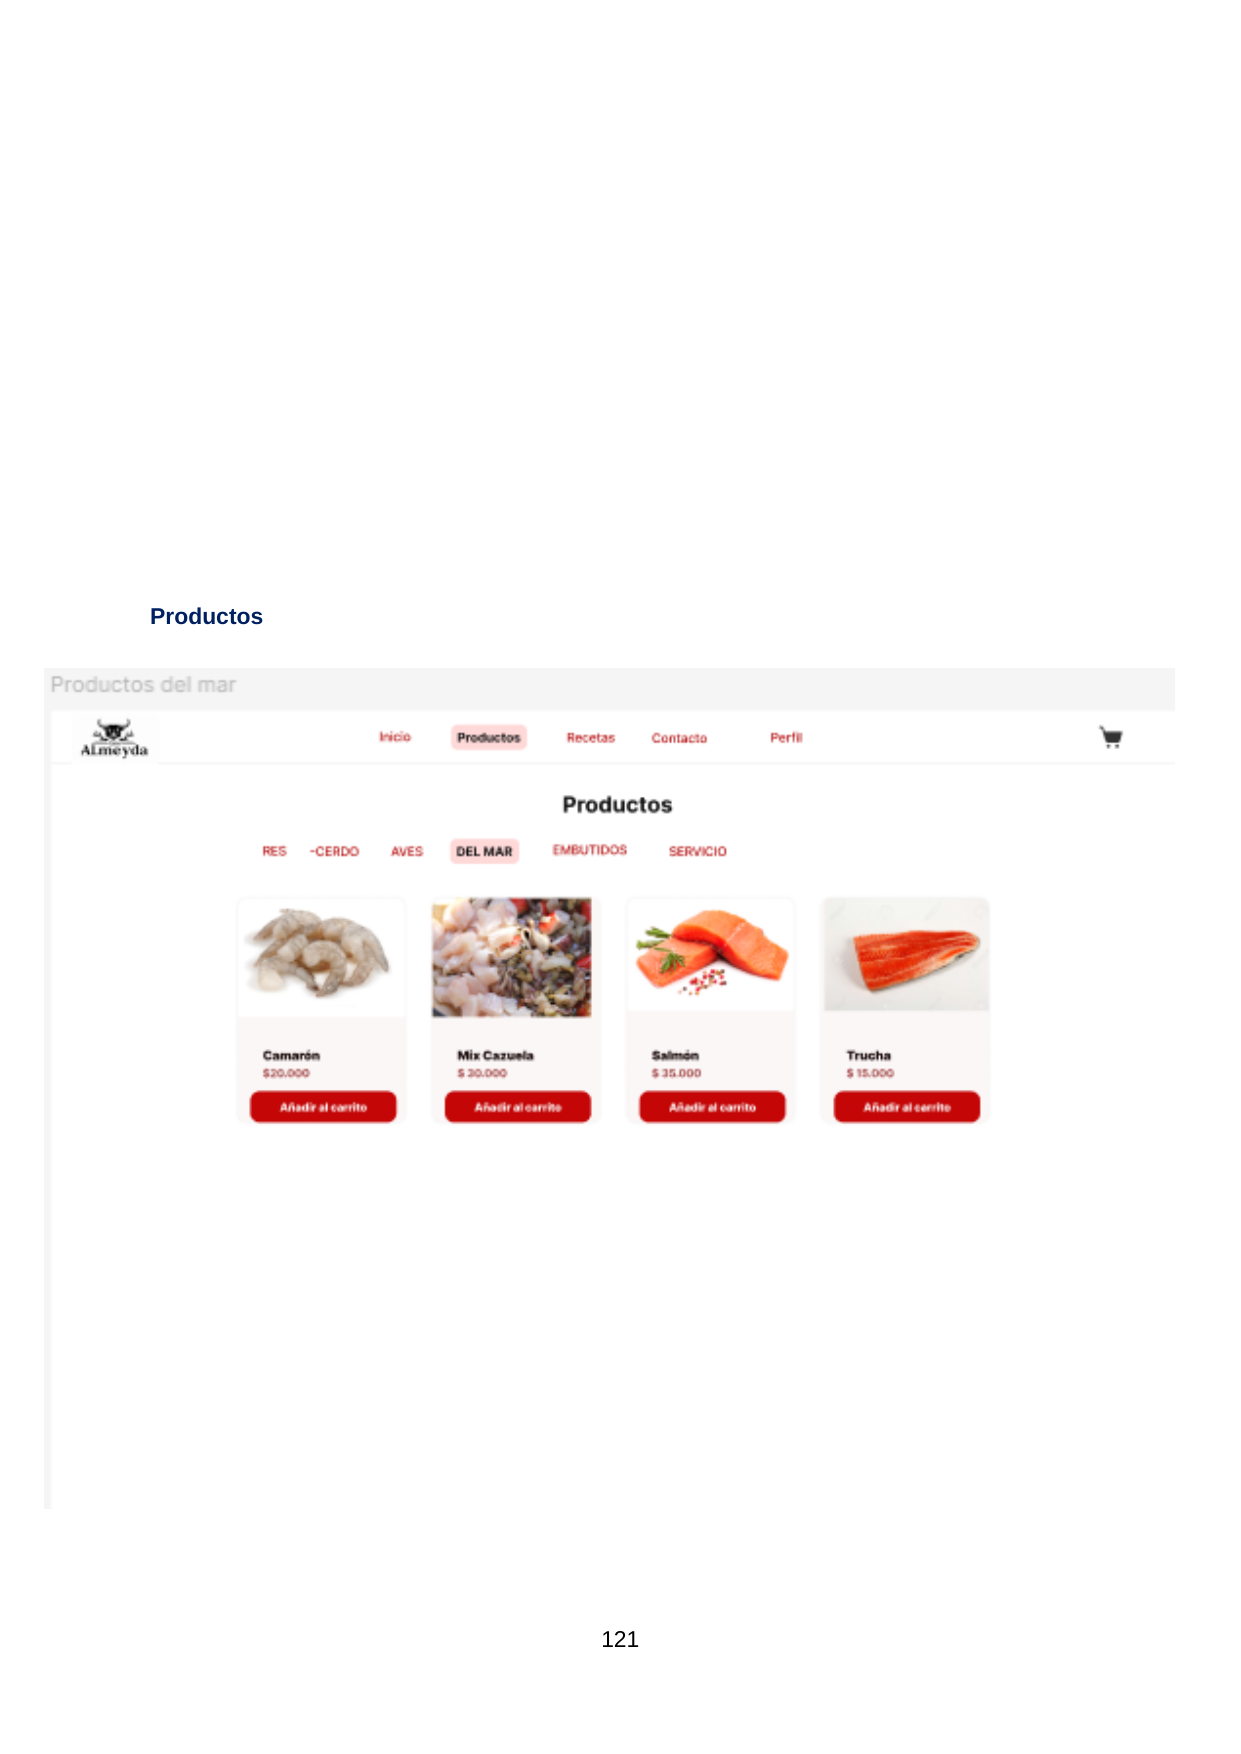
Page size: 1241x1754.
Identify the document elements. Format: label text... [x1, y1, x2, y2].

text Productos [150, 603, 1090, 629]
picture [43, 668, 1175, 1509]
